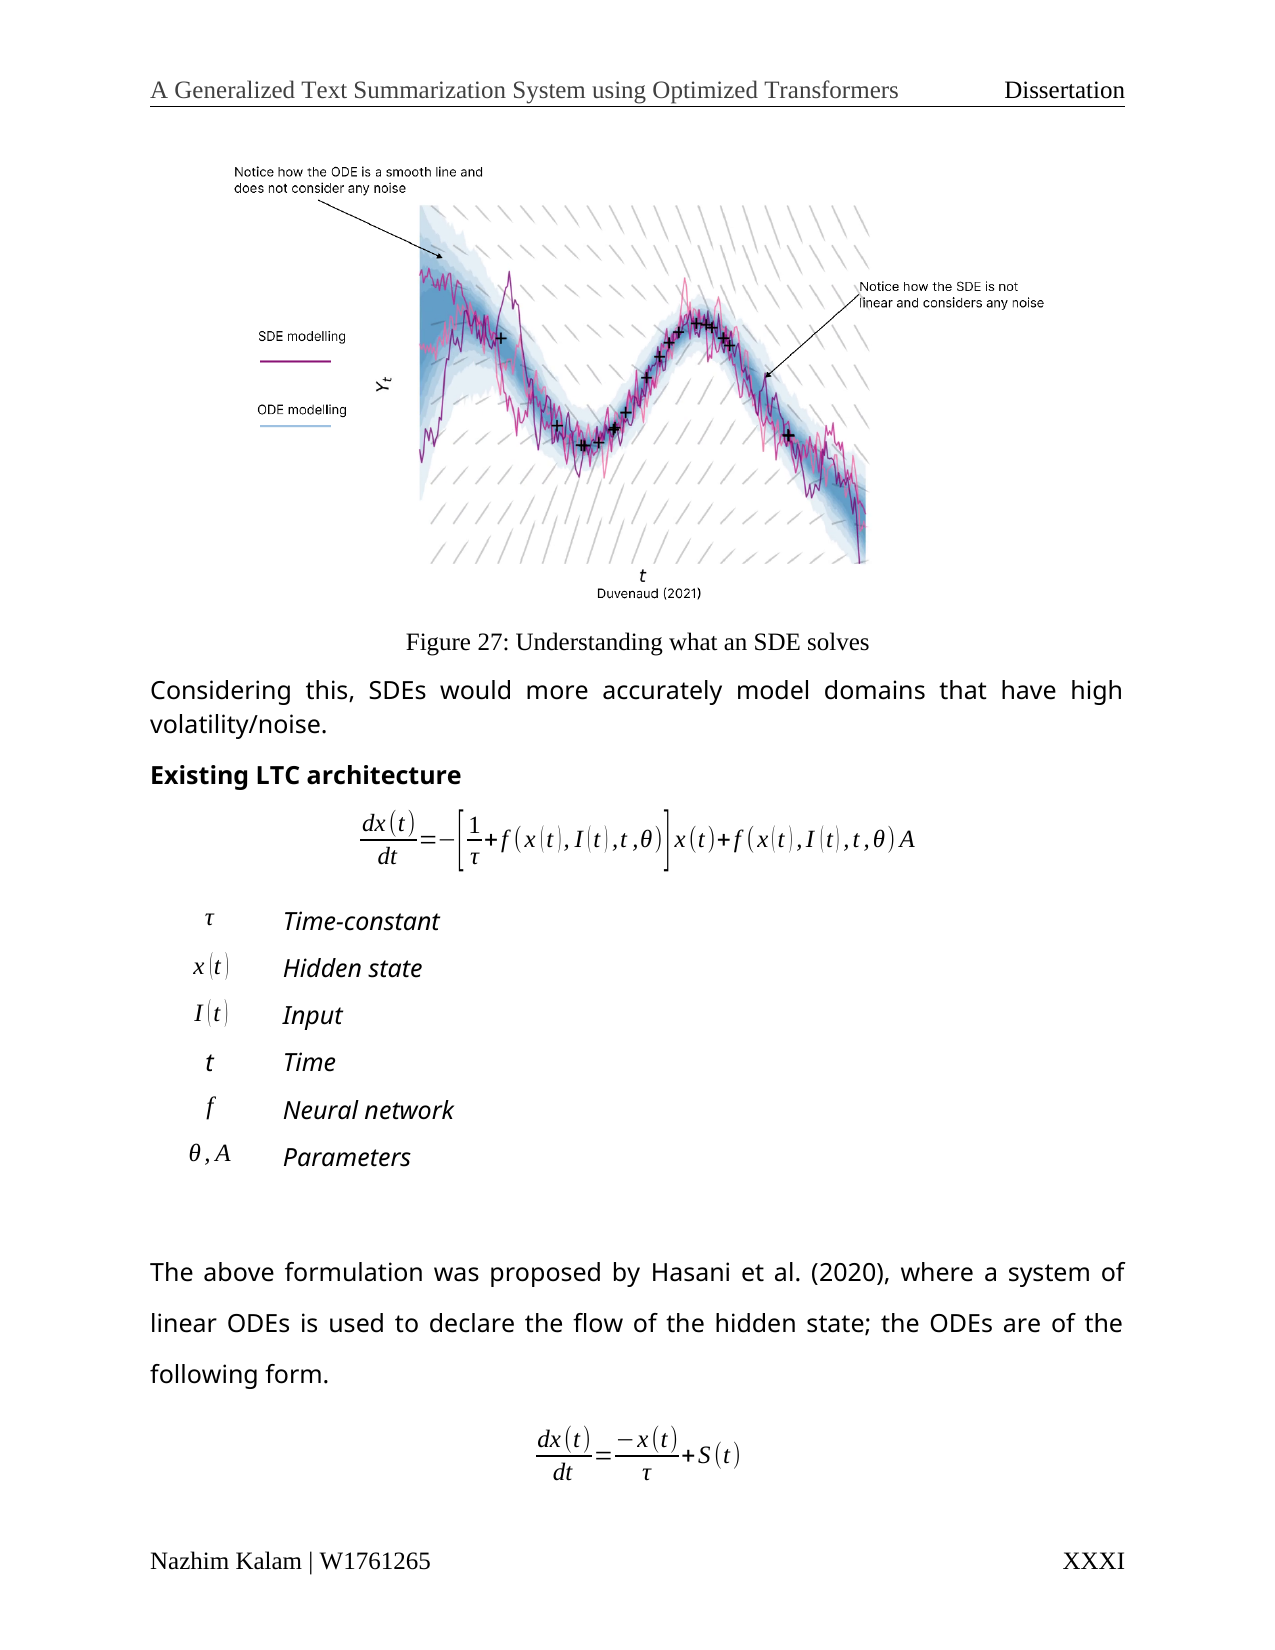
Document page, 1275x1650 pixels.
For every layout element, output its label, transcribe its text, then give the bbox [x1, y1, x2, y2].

table_cell [150, 1140, 271, 1187]
table_cell [150, 1092, 271, 1139]
text The above formulation was proposed by Hasani et al. (2020), where a system of linear ODEs is used to declare the flow of the hidden state; the ODEs are of the following form. [150, 1254, 1125, 1391]
text Considering this, SDEs would more accurately model domains that have high volatility/noise. [150, 673, 1125, 741]
table_cell Neural network [271, 1092, 1124, 1139]
picture [226, 150, 1049, 609]
table_cell Time [271, 1045, 1124, 1092]
table_cell Parameters [271, 1140, 1124, 1187]
table_cell Input [271, 998, 1124, 1045]
table_cell [150, 998, 271, 1045]
table_cell Hidden state [271, 951, 1124, 998]
table_cell t [150, 1045, 271, 1092]
table_header Time-constant [271, 904, 1124, 951]
table_cell [150, 951, 271, 998]
table_header [150, 904, 271, 951]
text Existing LTC architecture [150, 757, 1125, 792]
